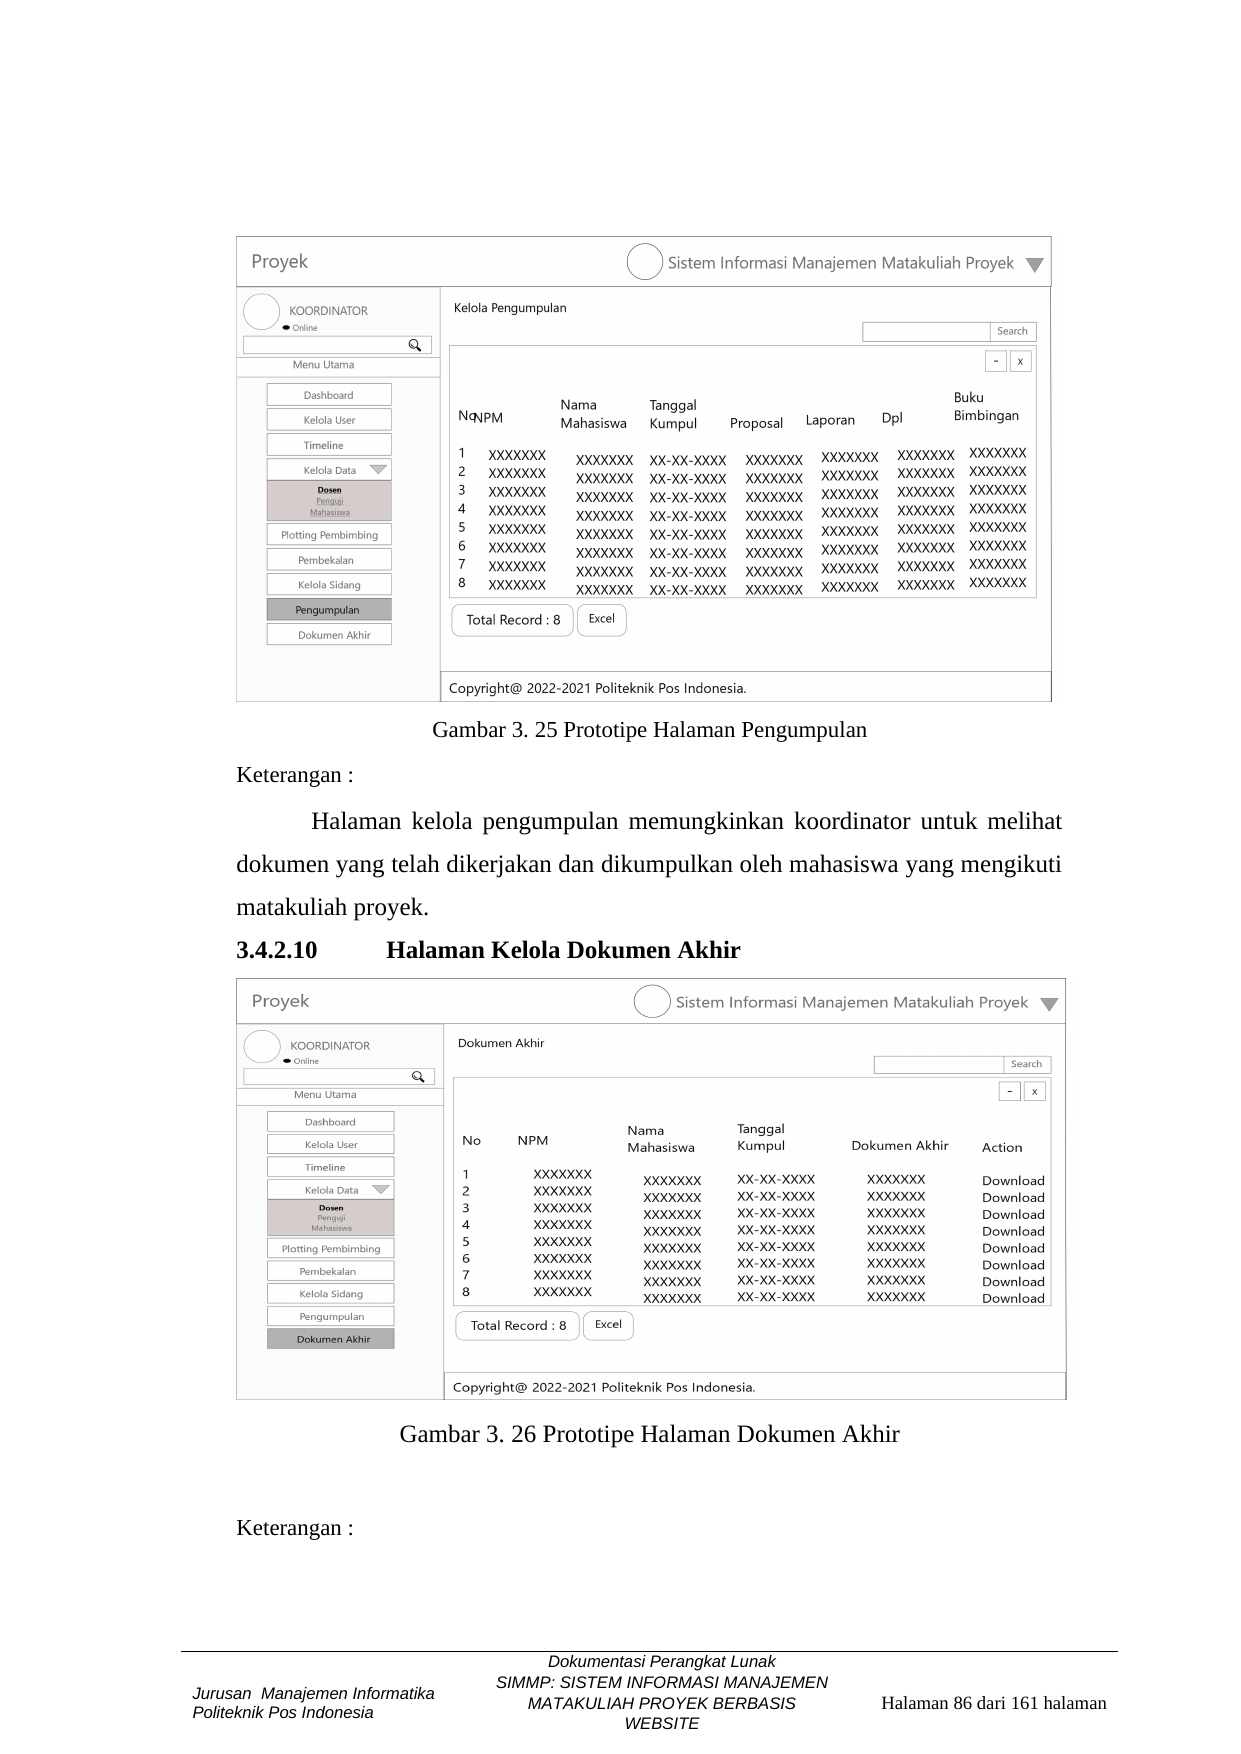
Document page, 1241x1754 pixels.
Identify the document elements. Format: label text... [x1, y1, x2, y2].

text Halaman kelola pengumpulan memungkinkan koordinator untuk melihat dokumen yang telah dikerjakan dan dikumpulkan oleh mahasiswa yang mengikuti matakuliah proyek. [236, 806, 1063, 921]
text Keterangan : [236, 1514, 1063, 1541]
picture [236, 978, 1078, 1400]
picture [236, 236, 1063, 702]
text Keterangan : [236, 761, 1063, 787]
text Gambar 3. 25 Prototipe Halaman Pengumpulan [236, 716, 1063, 742]
list Halaman Kelola Dokumen Akhir [236, 935, 1063, 964]
